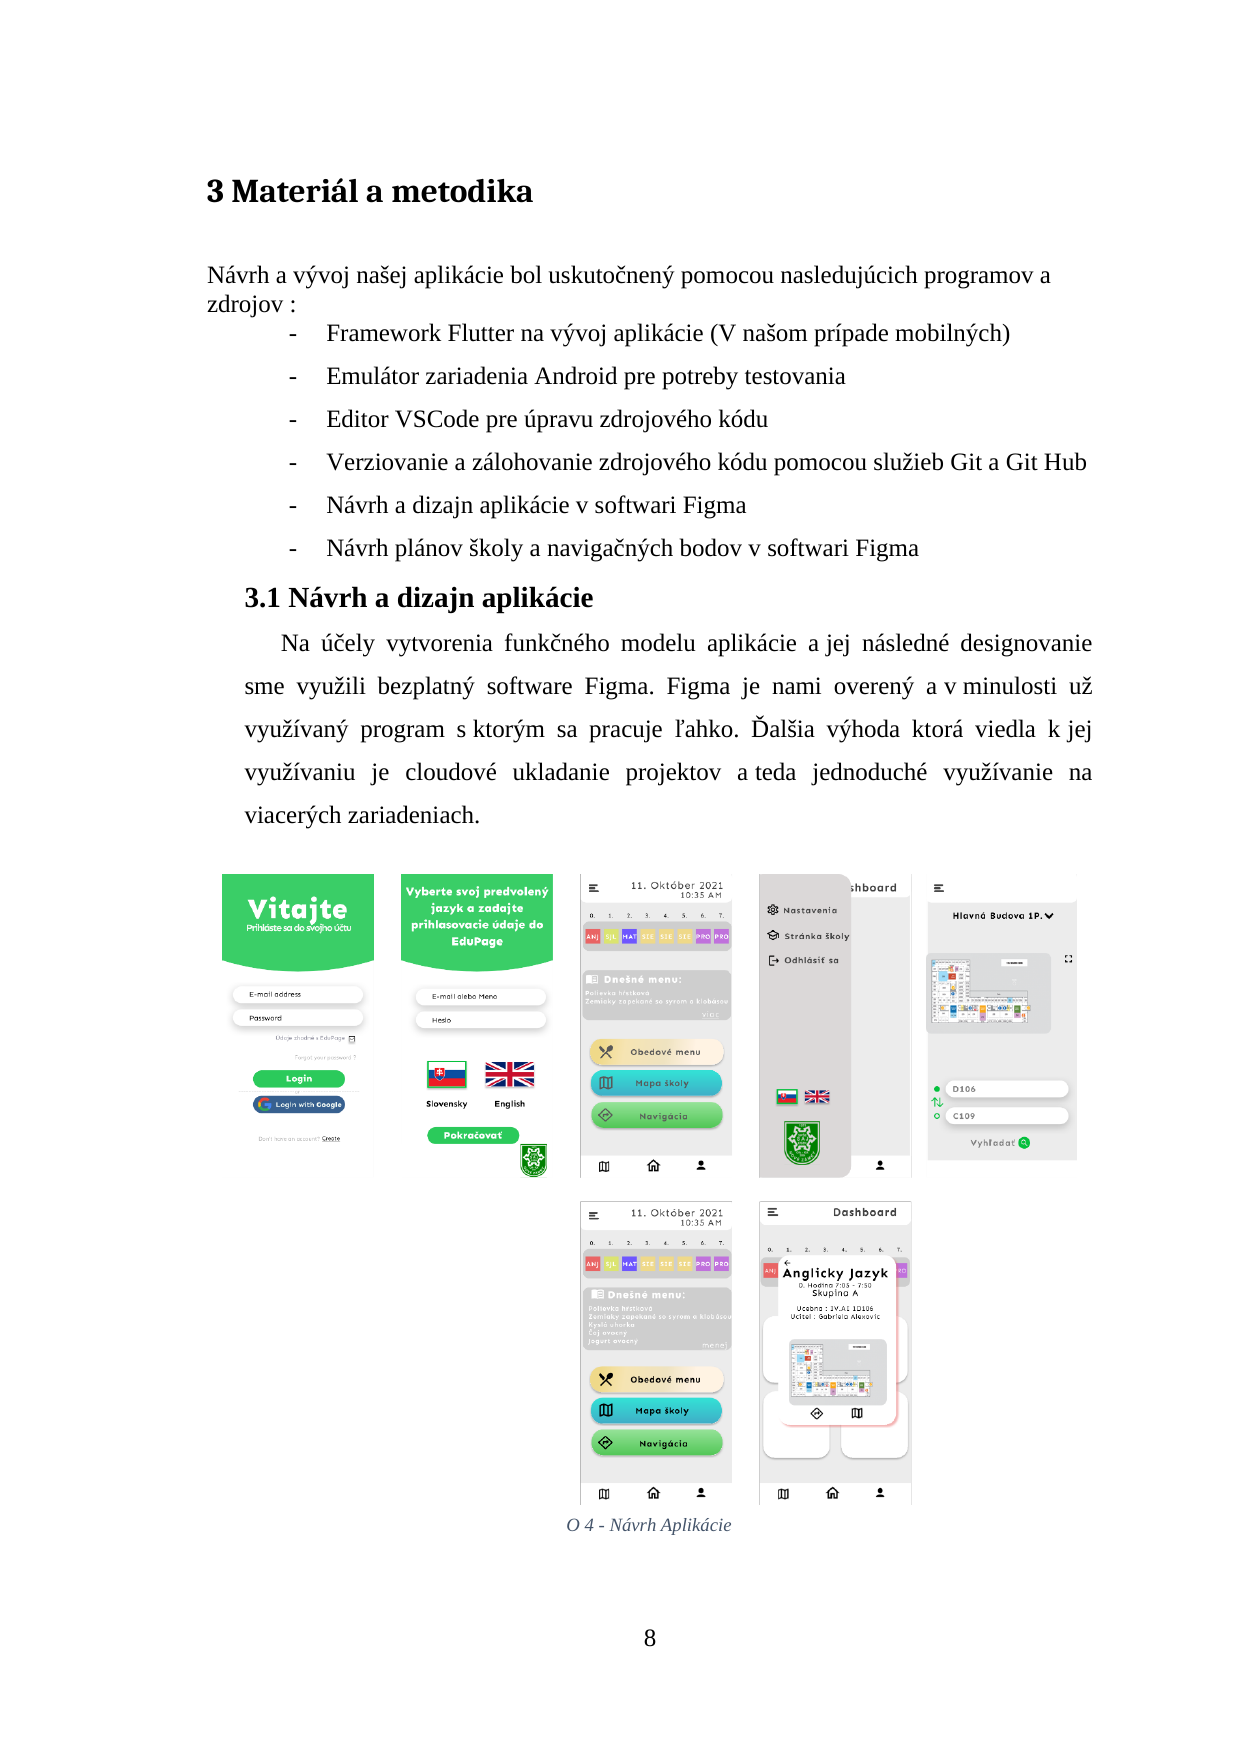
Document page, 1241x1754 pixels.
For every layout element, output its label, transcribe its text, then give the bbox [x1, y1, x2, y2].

list Emulátor zariadenia Android pre potreby testovania [288, 361, 1092, 390]
text Na účely vytvorenia funkčného modelu aplikácie a jej následné designovanie sme využili bezplatný software Figma. Figma je nami overený a v minulosti už využívaný program s ktorým sa pracuje ľahko. Ďalšia výhoda ktorá viedla k jej využívaniu je cloudové ukladanie projektov a teda jednoduché využívanie na viacerých zariadeniach. [244, 628, 1092, 829]
list Editor VSCode pre úpravu zdrojového kódu [288, 404, 1092, 433]
list Návrh a dizajn aplikácie v softwari Figma [288, 490, 1092, 519]
picture [222, 874, 1077, 1505]
subtitle Materiál a metodika [207, 173, 1092, 211]
text Návrh a dizajn aplikácie [244, 580, 1092, 613]
list Verziovanie a zálohovanie zdrojového kódu pomocou služieb Git a Git Hub [288, 447, 1092, 476]
list Návrh plánov školy a navigačných bodov v softwari Figma [288, 533, 1092, 562]
list Framework Flutter na vývoj aplikácie (V našom prípade mobilných) [288, 318, 1092, 347]
text Návrh a vývoj našej aplikácie bol uskutočnený pomocou nasledujúcich programov a zdrojov : [207, 260, 1092, 318]
